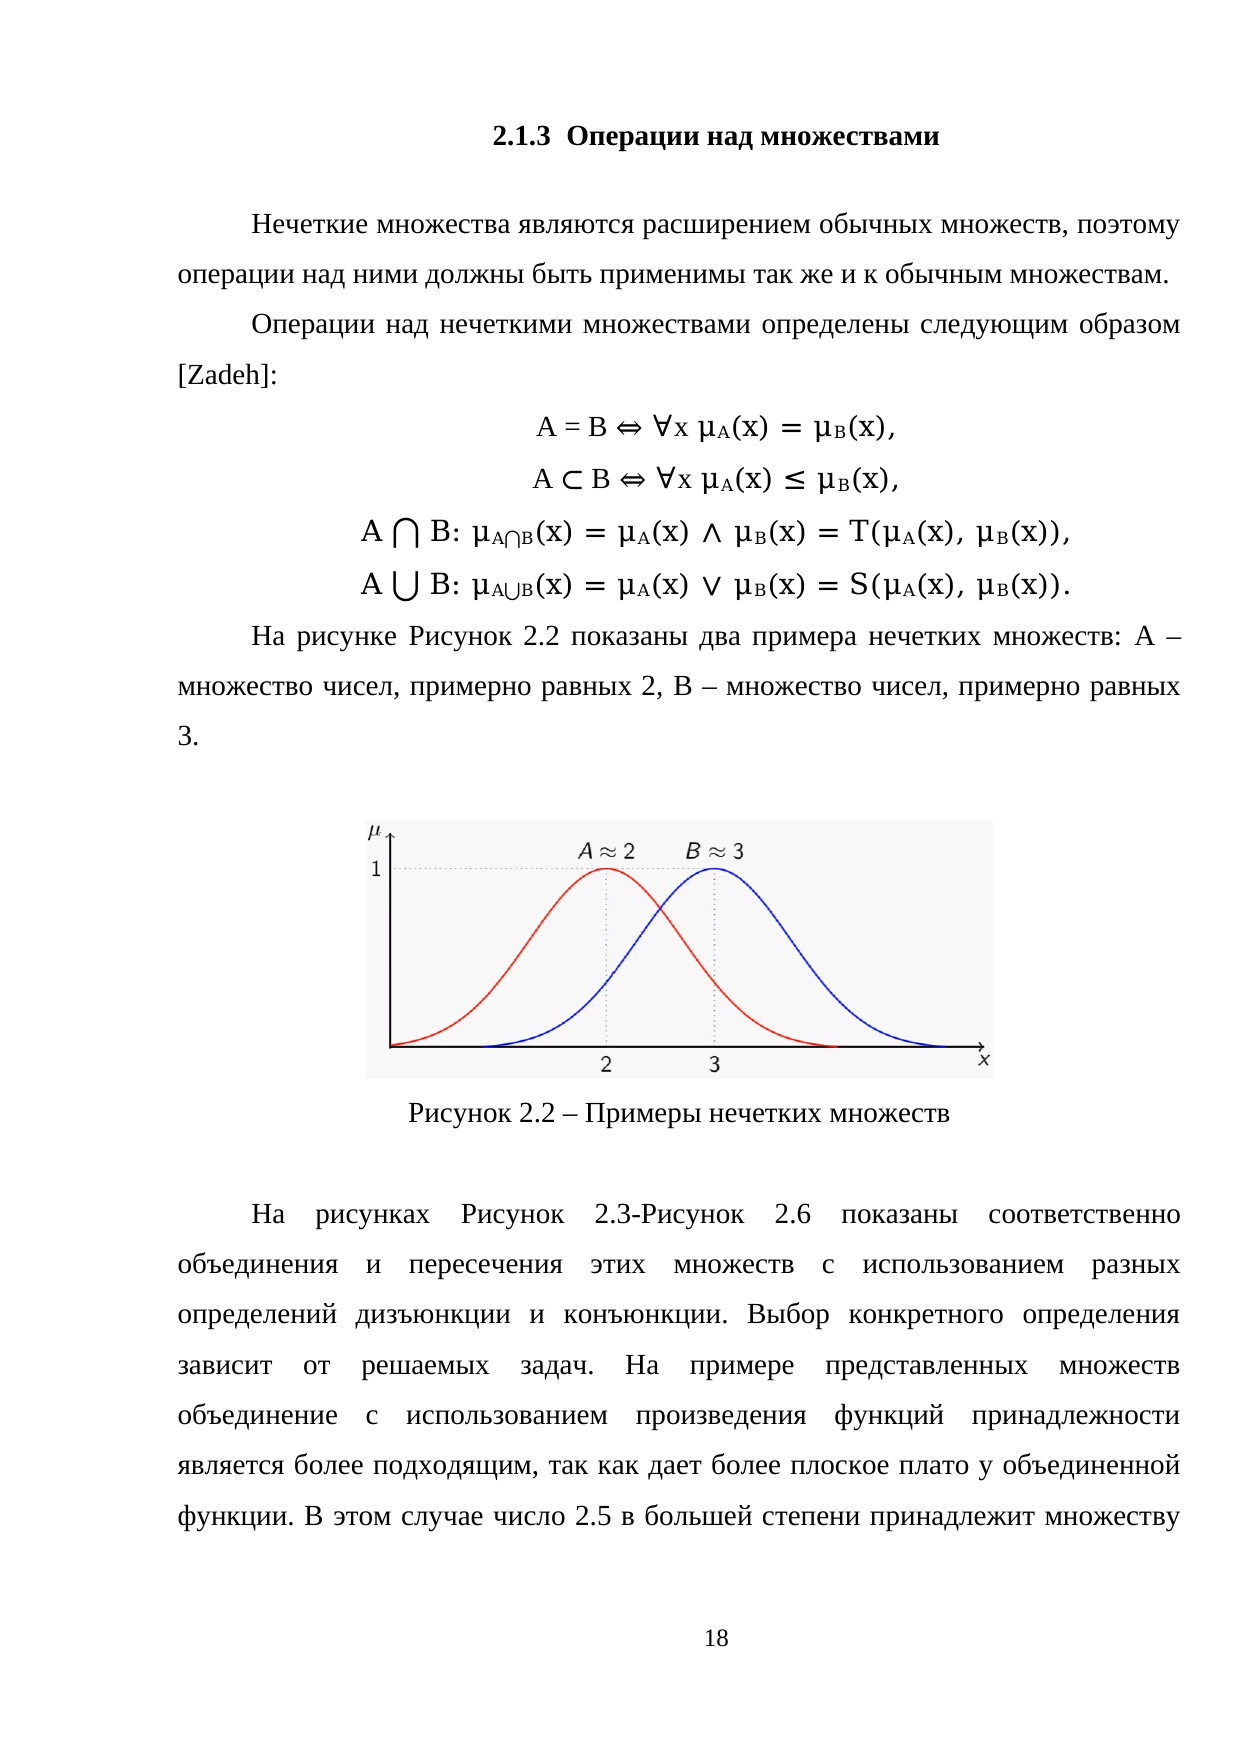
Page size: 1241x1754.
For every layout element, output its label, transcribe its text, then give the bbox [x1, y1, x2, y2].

text A ⊂ B ⇔ ∀x μA(x) ≤ μB(x), [177, 460, 1181, 495]
text Нечеткие множества являются расширением обычных множеств, поэтому операции над ними должны быть применимы так же и к обычным множествам. [177, 206, 1181, 290]
text A ⋃ B: μA⋃B(x) = μA(x) ∨ μB(x) = S(μA(x), μB(x)). [177, 565, 1181, 600]
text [177, 1196, 1181, 1531]
picture [365, 821, 993, 1079]
text Операции над нечеткими множествами определены следующим образом [Zadeh]: [177, 307, 1181, 390]
text A = B ⇔ ∀x μA(x) = μB(x), [177, 407, 1181, 442]
subtitle Операции над множествами [177, 118, 1181, 152]
text A ⋂ B: μA⋂B(x) = μA(x) ∧ μB(x) = T(μA(x), μB(x)), [177, 513, 1181, 548]
